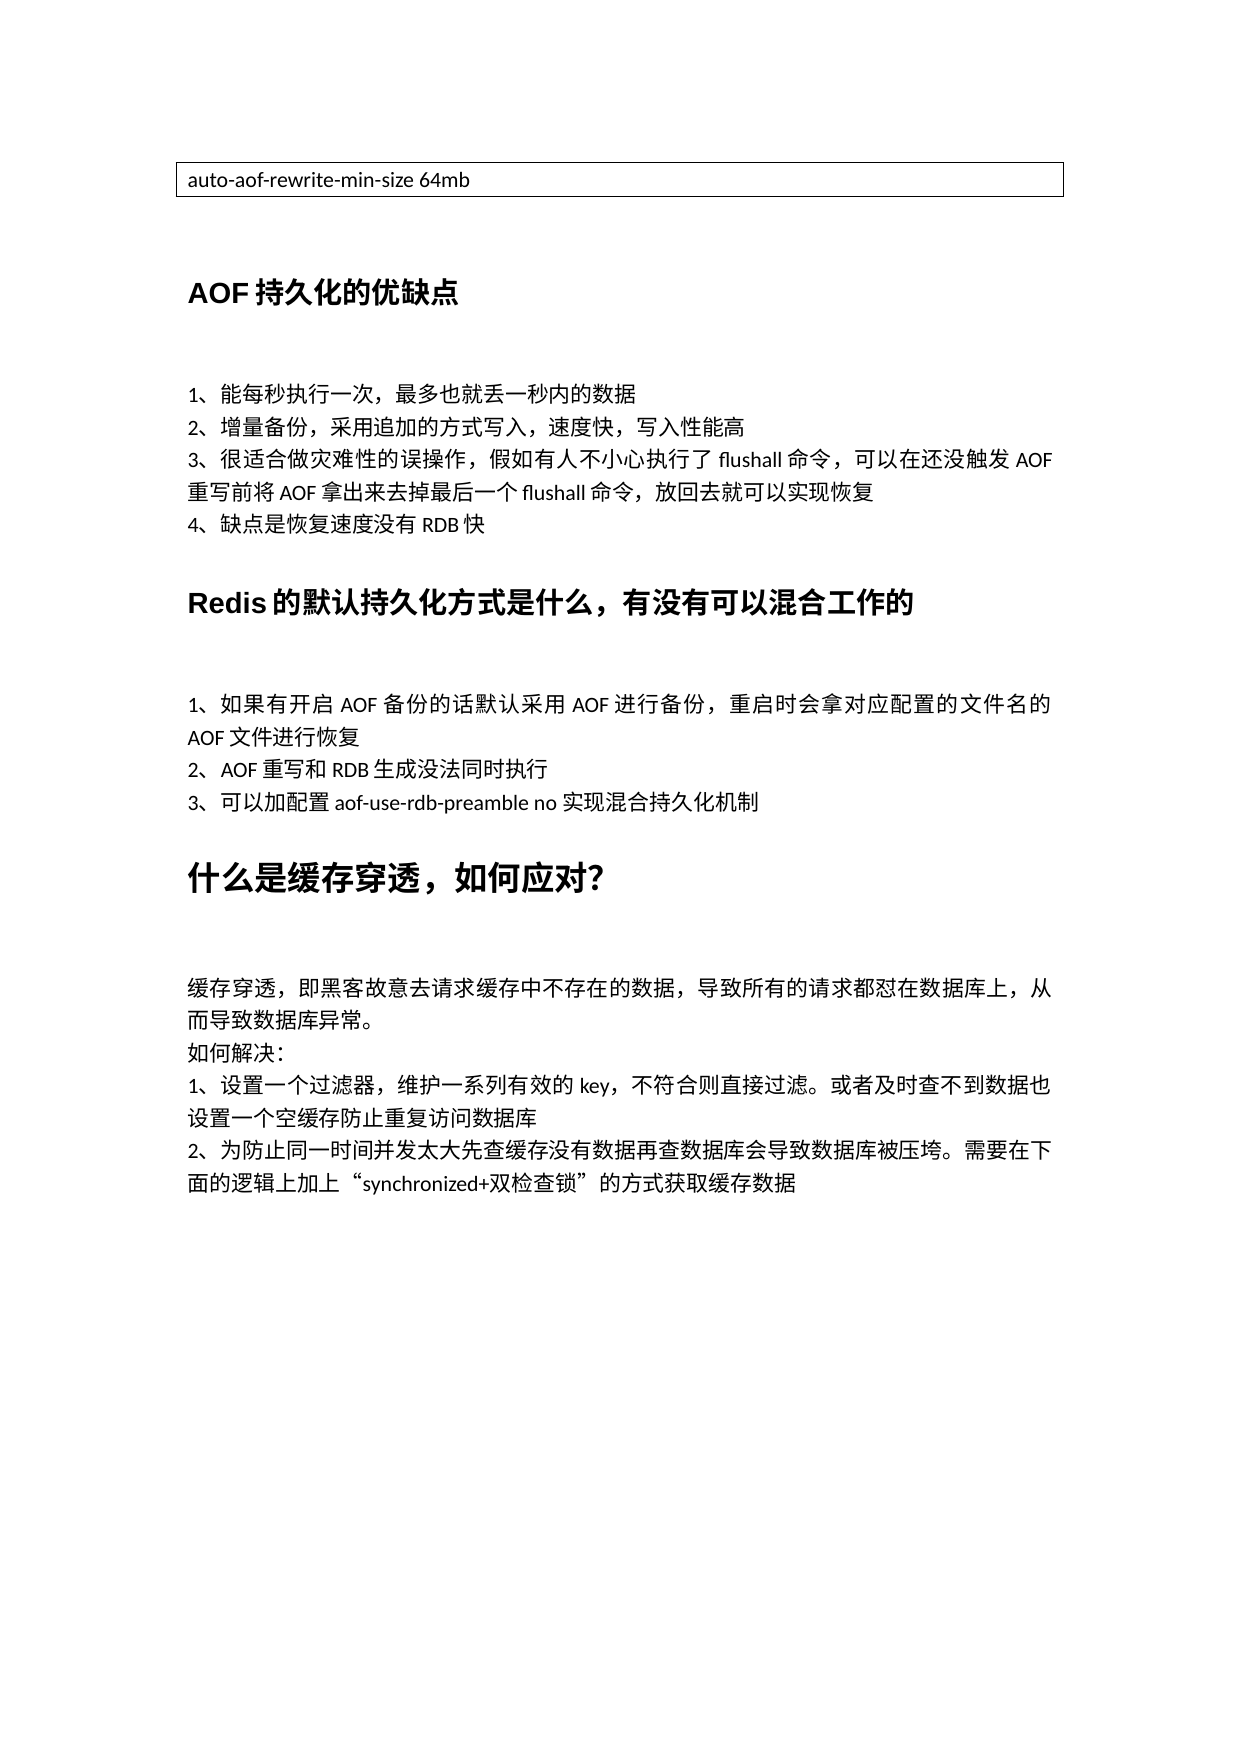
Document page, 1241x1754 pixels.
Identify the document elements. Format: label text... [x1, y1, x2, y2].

list 很适合做灾难性的误操作，假如有人不小心执行了flushall命令，可以在还没触发AOF重写前将AOF拿出来去掉最后一个flushall命令，放回去就可以实现恢复 [187, 442, 1053, 507]
list 如果有开启AOF备份的话默认采用AOF进行备份，重启时会拿对应配置的文件名的AOF文件进行恢复 [187, 687, 1053, 752]
subtitle 什么是缓存穿透，如何应对？ [187, 844, 1053, 909]
list 可以加配置aof-use-rdb-preamble no 实现混合持久化机制 [187, 784, 1053, 817]
list 能每秒执行一次，最多也就丢一秒内的数据 [187, 377, 1053, 409]
subtitle AOF持久化的优缺点 [187, 258, 1053, 323]
text 如何解决： [187, 1036, 1053, 1068]
list 缺点是恢复速度没有RDB快 [187, 507, 1053, 539]
list AOF重写和RDB生成没法同时执行 [187, 752, 1053, 784]
list 增量备份，采用追加的方式写入，速度快，写入性能高 [187, 409, 1053, 442]
text 缓存穿透，即黑客故意去请求缓存中不存在的数据，导致所有的请求都怼在数据库上，从而导致数据库异常。 [187, 971, 1053, 1036]
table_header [177, 163, 1063, 196]
subtitle Redis的默认持久化方式是什么，有没有可以混合工作的 [187, 568, 1053, 633]
list 设置一个过滤器，维护一系列有效的key，不符合则直接过滤。或者及时查不到数据也设置一个空缓存防止重复访问数据库 [187, 1068, 1053, 1133]
list 为防止同一时间并发太大先查缓存没有数据再查数据库会导致数据库被压垮。需要在下面的逻辑上加上“synchronized+双检查锁”的方式获取缓存数据 [187, 1133, 1053, 1198]
